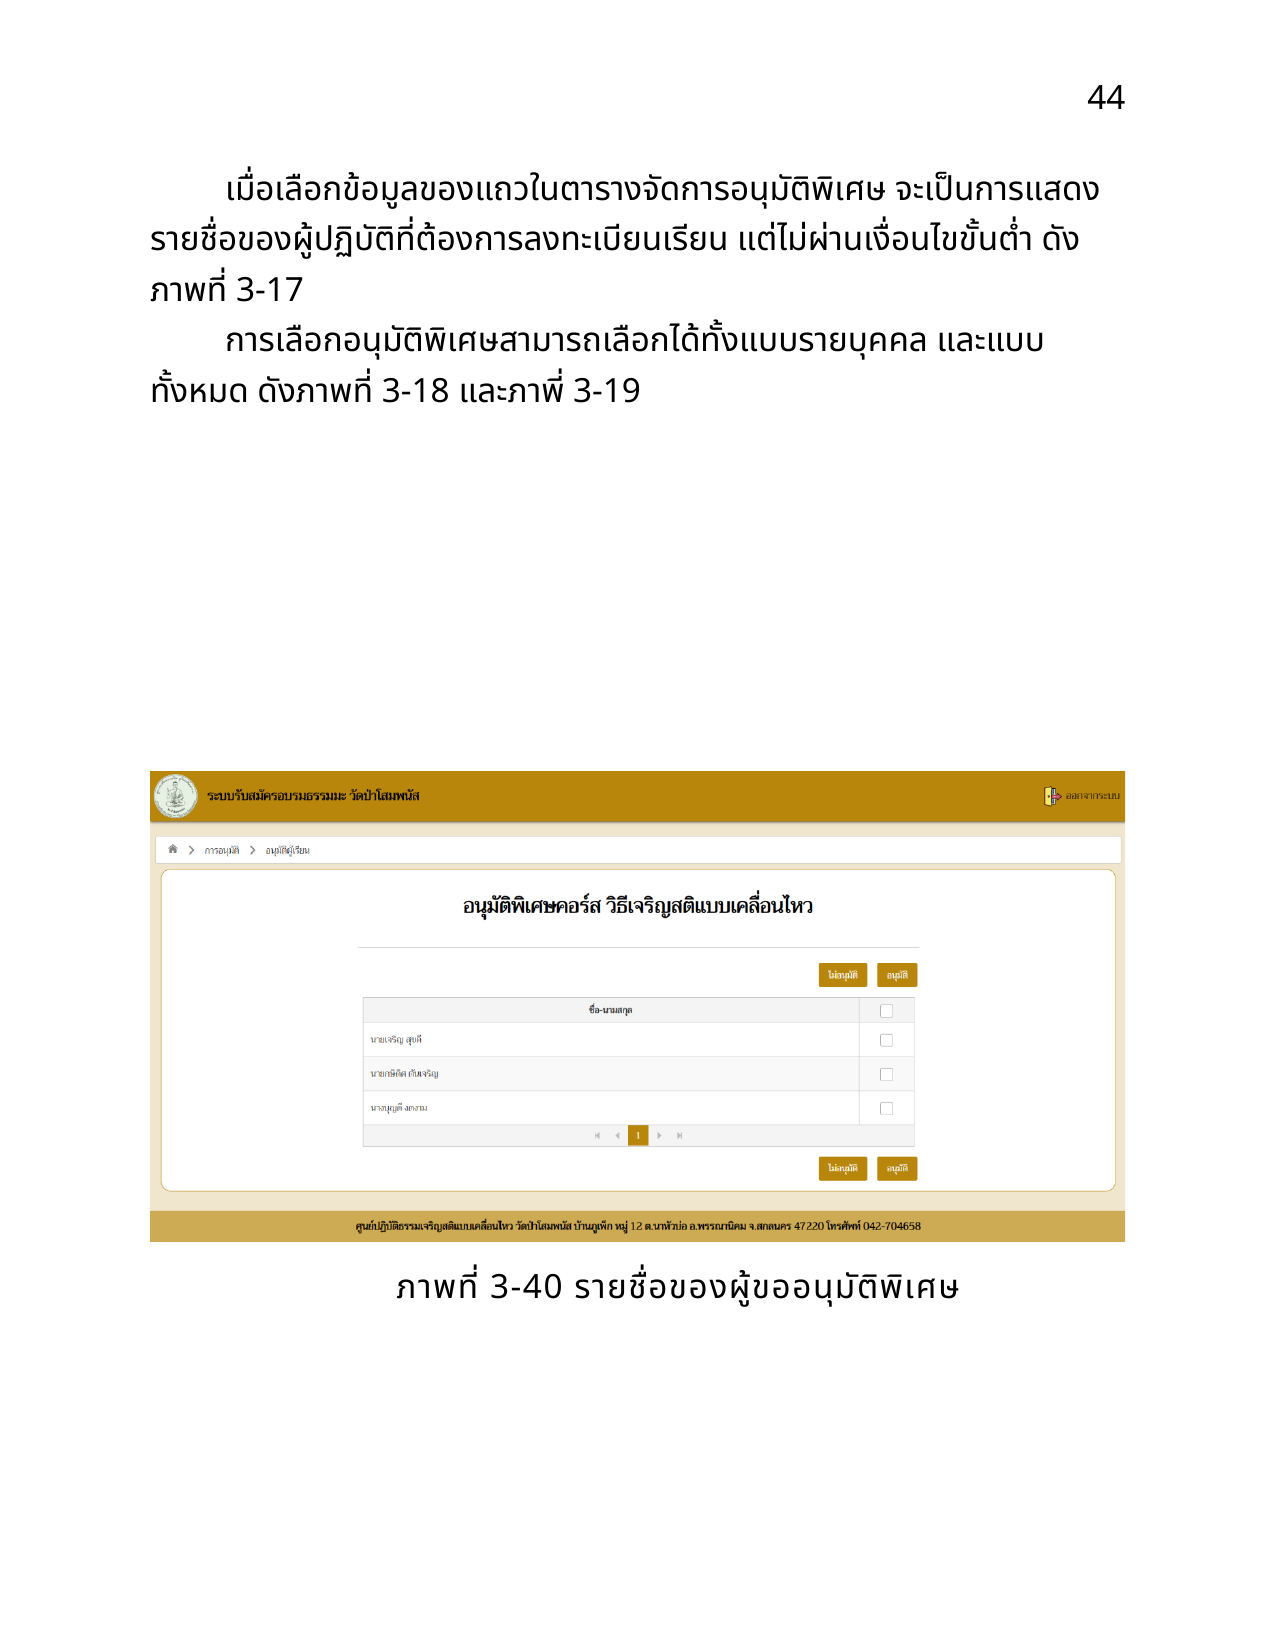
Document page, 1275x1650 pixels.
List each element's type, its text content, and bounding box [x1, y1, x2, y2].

text การเลือกอนุมัติพิเศษสามารถเลือกได้ทั้งแบบรายบุคคล และแบบทั้งหมด ดังภาพที่ 3-18 และภาพี่ 3-19 [150, 316, 1125, 417]
picture [150, 771, 1125, 1242]
text เมื่อเลือกข้อมูลของแถวในตารางจัดการอนุมัติพิเศษ จะเป็นการแสดงรายชื่อของผู้ปฏิบัติที่ต้องการลงทะเบียนเรียน แต่ไม่ผ่านเงื่อนไขขั้นต่ำ ดังภาพที่ 3-17 [150, 164, 1125, 316]
